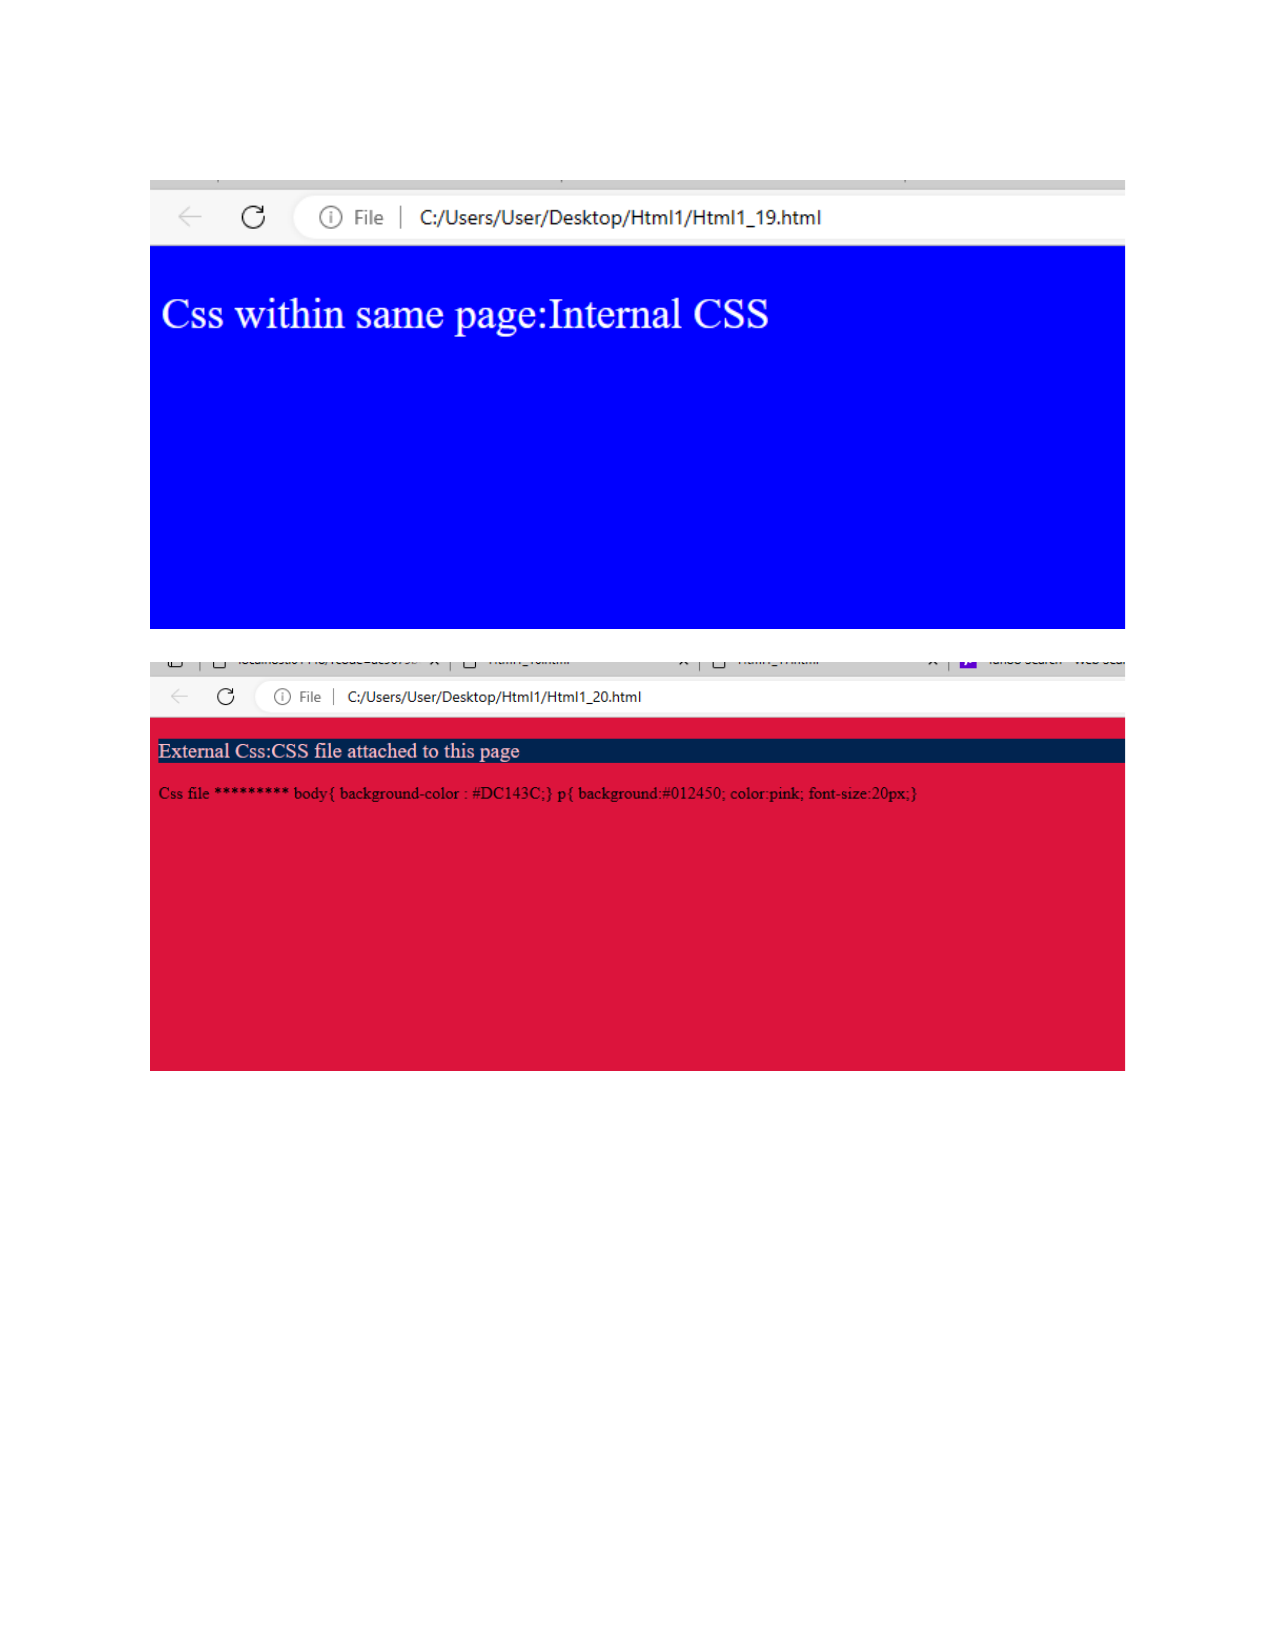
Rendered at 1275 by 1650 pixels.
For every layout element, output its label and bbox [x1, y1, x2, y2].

picture [150, 180, 1125, 629]
picture [150, 662, 1125, 1071]
